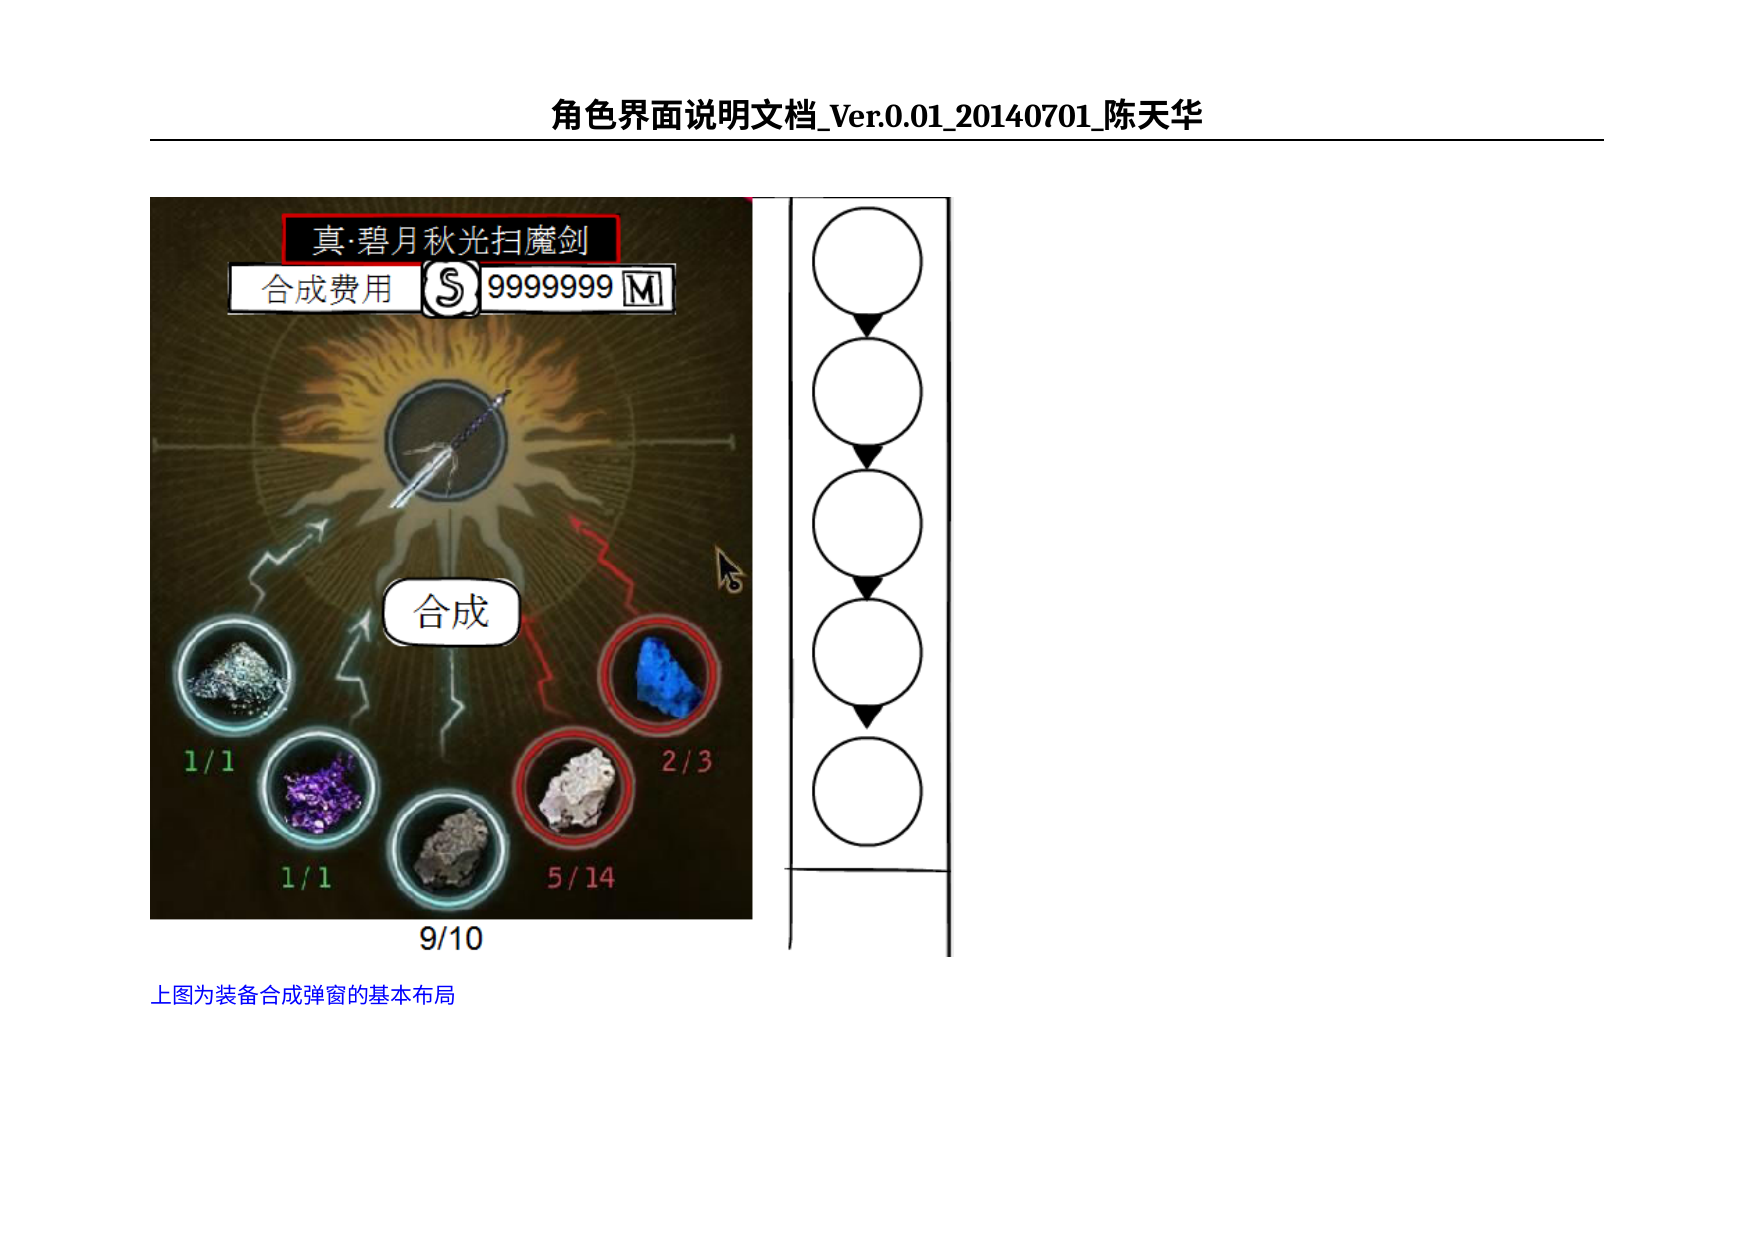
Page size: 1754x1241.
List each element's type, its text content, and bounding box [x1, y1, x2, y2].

text 上图为装备合成弹窗的基本布局 [150, 978, 1604, 1010]
picture [150, 197, 954, 957]
